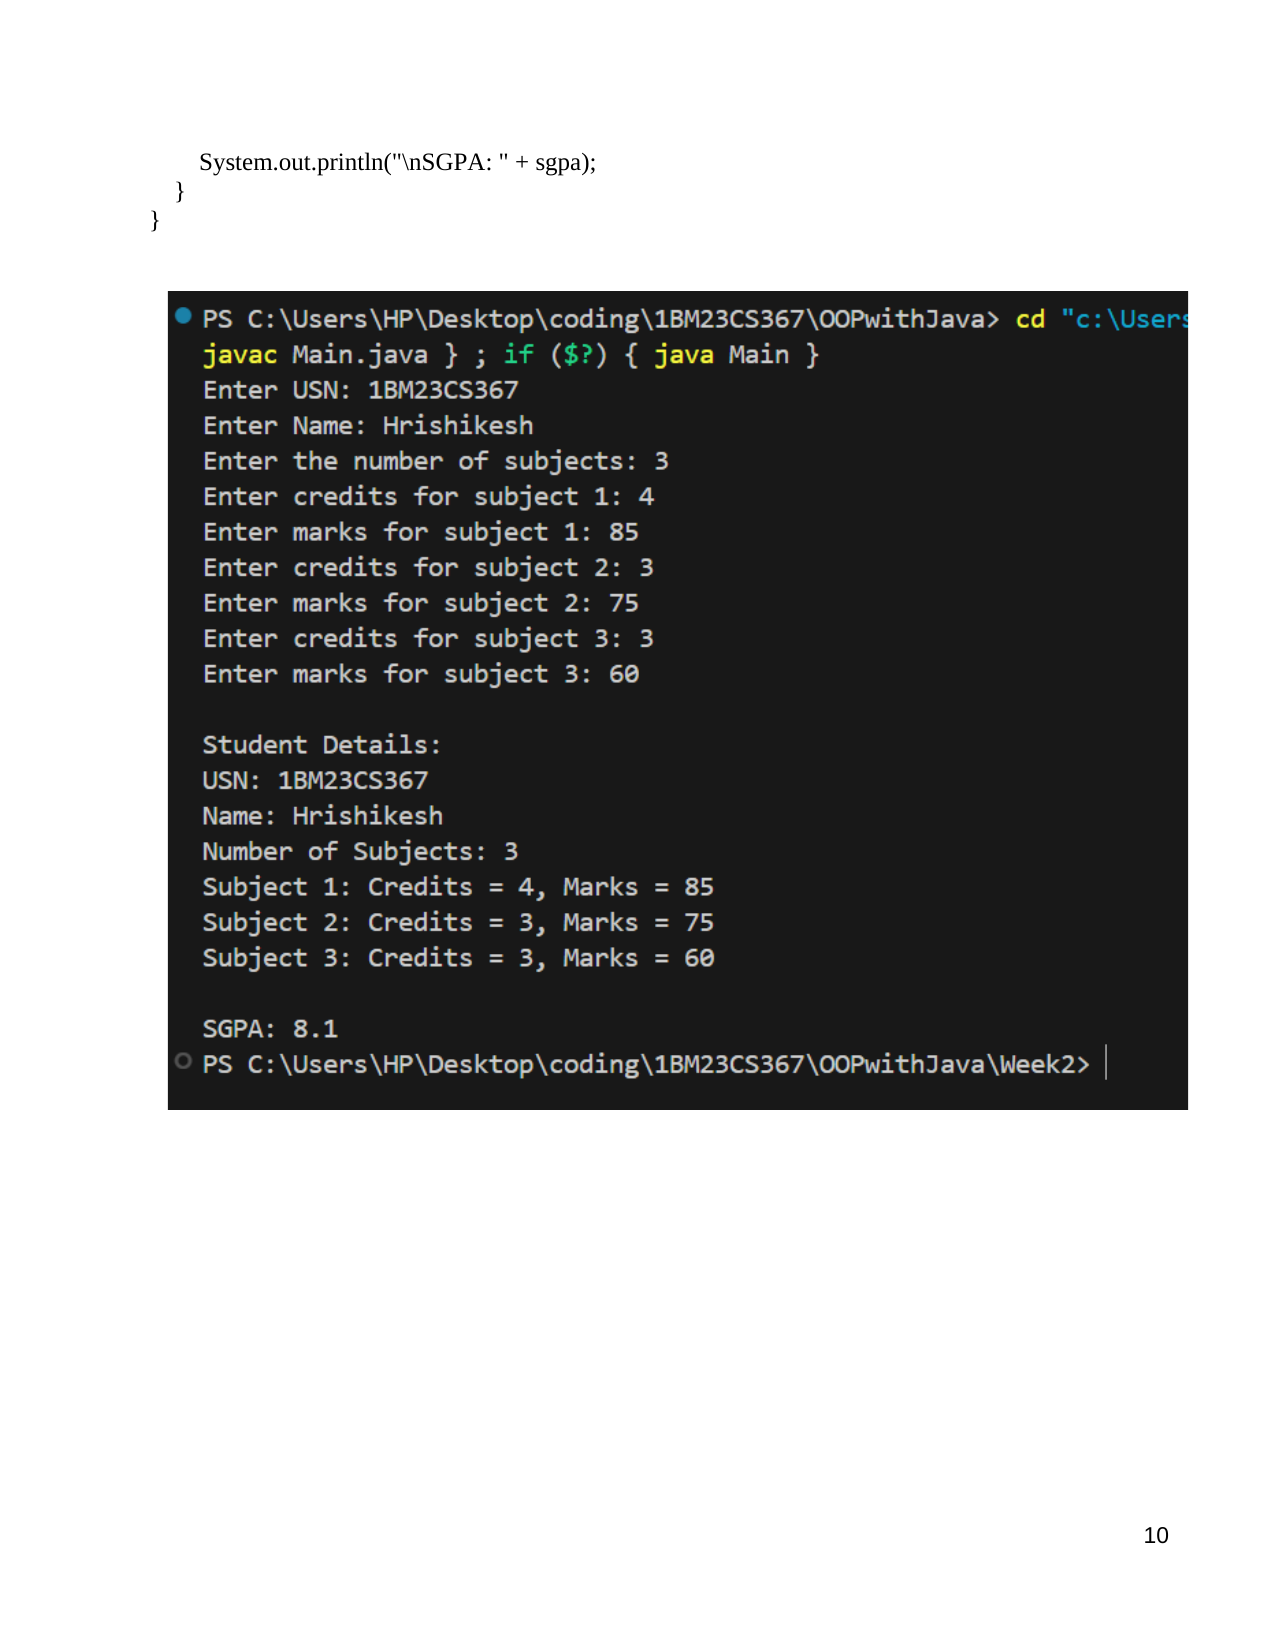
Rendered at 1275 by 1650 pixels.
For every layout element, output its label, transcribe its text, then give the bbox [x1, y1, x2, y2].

text } [149, 176, 1169, 205]
text } [149, 205, 1169, 234]
text System.out.println("\nSGPA: " + sgpa); [149, 147, 1169, 176]
